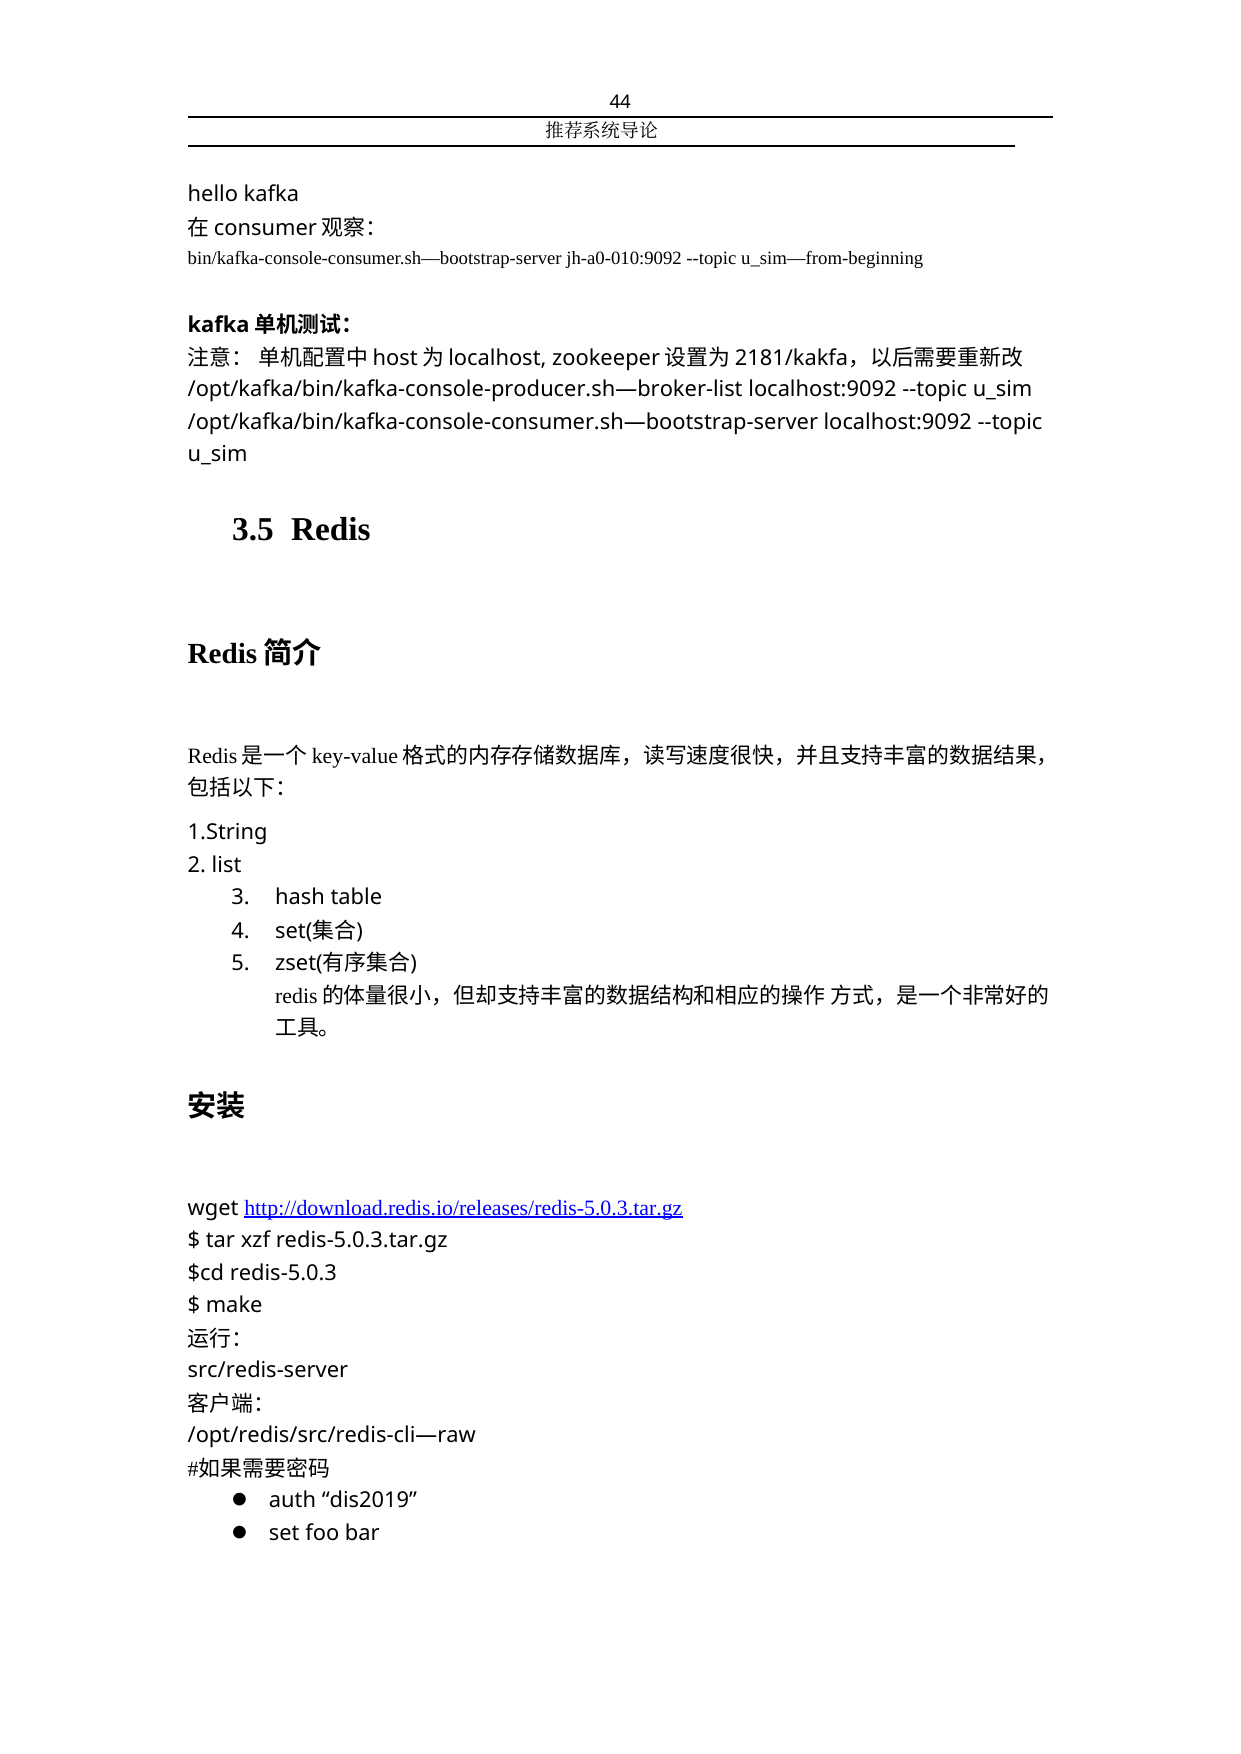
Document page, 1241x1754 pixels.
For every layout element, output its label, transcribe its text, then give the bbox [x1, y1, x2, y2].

text 注意： 单机配置中host为localhost, zookeeper设置为2181/kakfa，以后需要重新改 [187, 339, 1053, 372]
list 运行： [187, 1320, 1053, 1353]
list 客户端： [187, 1385, 1053, 1418]
list redis的体量很小，但却支持丰富的数据结构和相应的操作 方式，是一个非常好的工具。 [275, 977, 1053, 1042]
list $cd redis-5.0.3 [187, 1255, 1053, 1288]
list 在consumer观察： [187, 209, 1053, 242]
subtitle 安装 [187, 1071, 1053, 1136]
subtitle Redis简介 [187, 618, 1053, 683]
list $ tar xzf redis-5.0.3.tar.gz [187, 1223, 1053, 1255]
list set foo bar [231, 1515, 1053, 1548]
list #如果需要密码 [187, 1450, 1053, 1483]
list $ make [187, 1288, 1053, 1320]
text /opt/kafka/bin/kafka-console-consumer.sh—bootstrap-server localhost:9092 --topic u_sim [187, 404, 1053, 469]
list 1.String [187, 815, 1053, 847]
list 4. set(集合) [231, 912, 1053, 945]
list 5. zset(有序集合) [231, 945, 1053, 977]
list src/redis-server [187, 1353, 1053, 1385]
list 3. hash table [231, 880, 1053, 912]
text /opt/kafka/bin/kafka-console-producer.sh—broker-list localhost:9092 --topic u_sim [187, 372, 1053, 404]
text Redis是一个key-value格式的内存存储数据库，读写速度很快，并且支持丰富的数据结果，包括以下： [187, 737, 1053, 802]
list 2. list [187, 847, 1053, 880]
list wget http://download.redis.io/releases/redis-5.0.3.tar.gz [187, 1190, 1053, 1223]
subtitle Redis [232, 496, 1053, 561]
list hello kafka [187, 177, 1053, 209]
list auth “dis2019” [231, 1483, 1053, 1515]
text kafka单机测试： [187, 307, 1053, 339]
text bin/kafka-console-consumer.sh—bootstrap-server jh-a0-010:9092 --topic u_sim—from-beginning [187, 242, 1053, 274]
list /opt/redis/src/redis-cli—raw [187, 1418, 1053, 1450]
